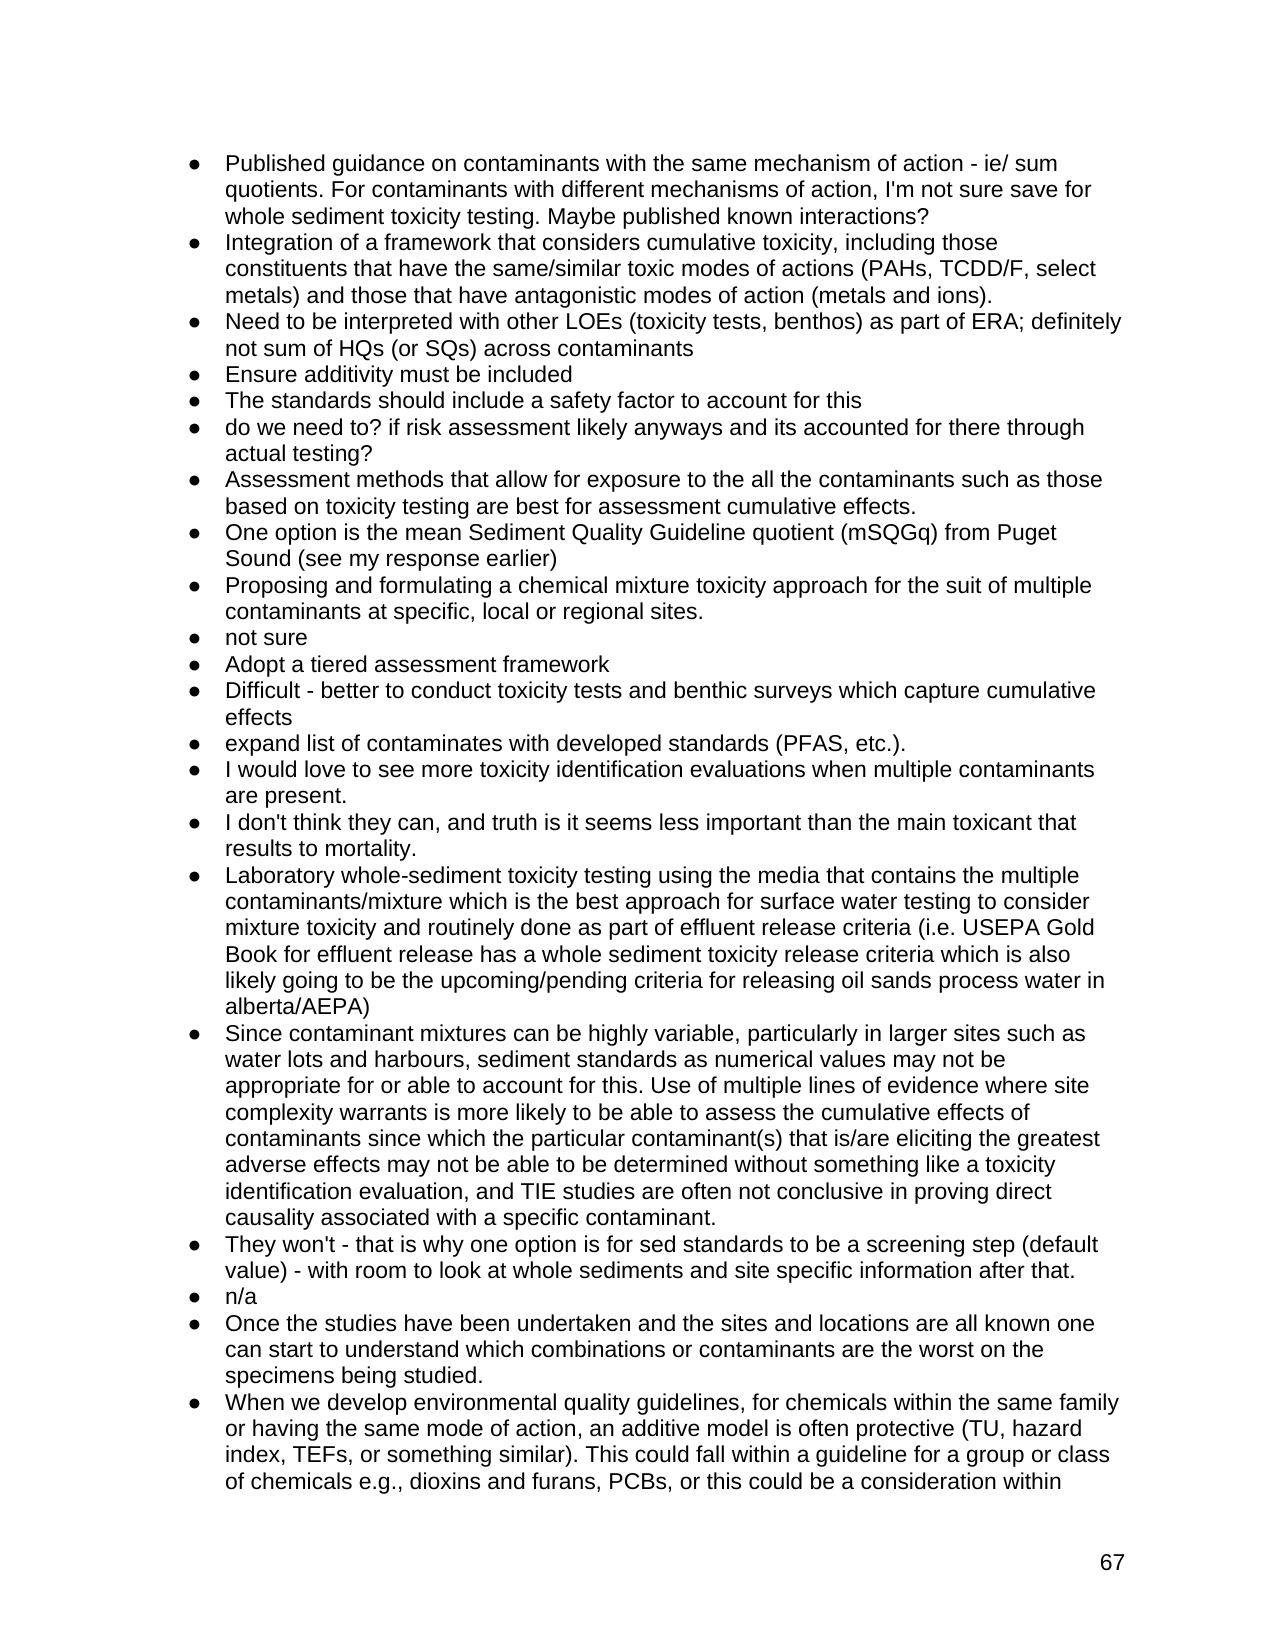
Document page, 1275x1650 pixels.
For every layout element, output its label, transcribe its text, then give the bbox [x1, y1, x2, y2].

list Laboratory whole-sediment toxicity testing using the media that contains the multiple contaminants/mixture which is the best approach for surface water testing to consider mixture toxicity and routinely done as part of effluent release criteria (i.e. USEPA Gold Book for effluent release has a whole sediment toxicity release criteria which is also likely going to be the upcoming/pending criteria for releasing oil sands process water in alberta/AEPA) [187, 862, 1125, 1020]
list Adopt a tiered assessment framework [187, 651, 1125, 677]
list Proposing and formulating a chemical mixture toxicity approach for the suit of multiple contaminants at specific, local or regional sites. [187, 572, 1125, 624]
list Published guidance on contaminants with the same mechanism of action - ie/ sum quotients. For contaminants with different mechanisms of action, I'm not sure save for whole sediment toxicity testing. Maybe published known interactions? [187, 150, 1125, 229]
list They won't - that is why one option is for sed standards to be a screening step (default value) - with room to look at whole sediments and site specific information after that. [187, 1231, 1125, 1283]
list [187, 1389, 1125, 1494]
list Need to be interpreted with other LOEs (toxicity tests, benthos) as part of ERA; definitely not sum of HQs (or SQs) across contaminants [187, 308, 1125, 361]
list I don't think they can, and truth is it seems less important than the main toxicant that results to mortality. [187, 809, 1125, 862]
list The standards should include a safety factor to account for this [187, 387, 1125, 413]
list not sure [187, 624, 1125, 651]
list Assessment methods that allow for exposure to the all the contaminants such as those based on toxicity testing are best for assessment cumulative effects. [187, 466, 1125, 519]
list expand list of contaminates with developed standards (PFAS, etc.). [187, 730, 1125, 756]
list do we need to? if risk assessment likely anyways and its accounted for there through actual testing? [187, 413, 1125, 466]
list Ensure additivity must be included [187, 361, 1125, 387]
list Since contaminant mixtures can be highly variable, particularly in larger sites such as water lots and harbours, sediment standards as numerical values may not be appropriate for or able to account for this. Use of multiple lines of evidence where site complexity warrants is more likely to be able to assess the cumulative effects of contaminants since which the particular contaminant(s) that is/are eliciting the greatest adverse effects may not be able to be determined without something like a toxicity identification evaluation, and TIE studies are often not conclusive in proving direct causality associated with a specific contaminant. [187, 1020, 1125, 1231]
list Integration of a framework that considers cumulative toxicity, including those constituents that have the same/similar toxic modes of actions (PAHs, TCDD/F, select metals) and those that have antagonistic modes of action (metals and ions). [187, 229, 1125, 308]
list Difficult - better to conduct toxicity tests and benthic surveys which capture cumulative effects [187, 677, 1125, 730]
list I would love to see more toxicity identification evaluations when multiple contaminants are present. [187, 756, 1125, 809]
list n/a [187, 1283, 1125, 1309]
list Once the studies have been undertaken and the sites and locations are all known one can start to understand which combinations or contaminants are the worst on the specimens being studied. [187, 1309, 1125, 1389]
list One option is the mean Sediment Quality Guideline quotient (mSQGq) from Puget Sound (see my response earlier) [187, 519, 1125, 572]
